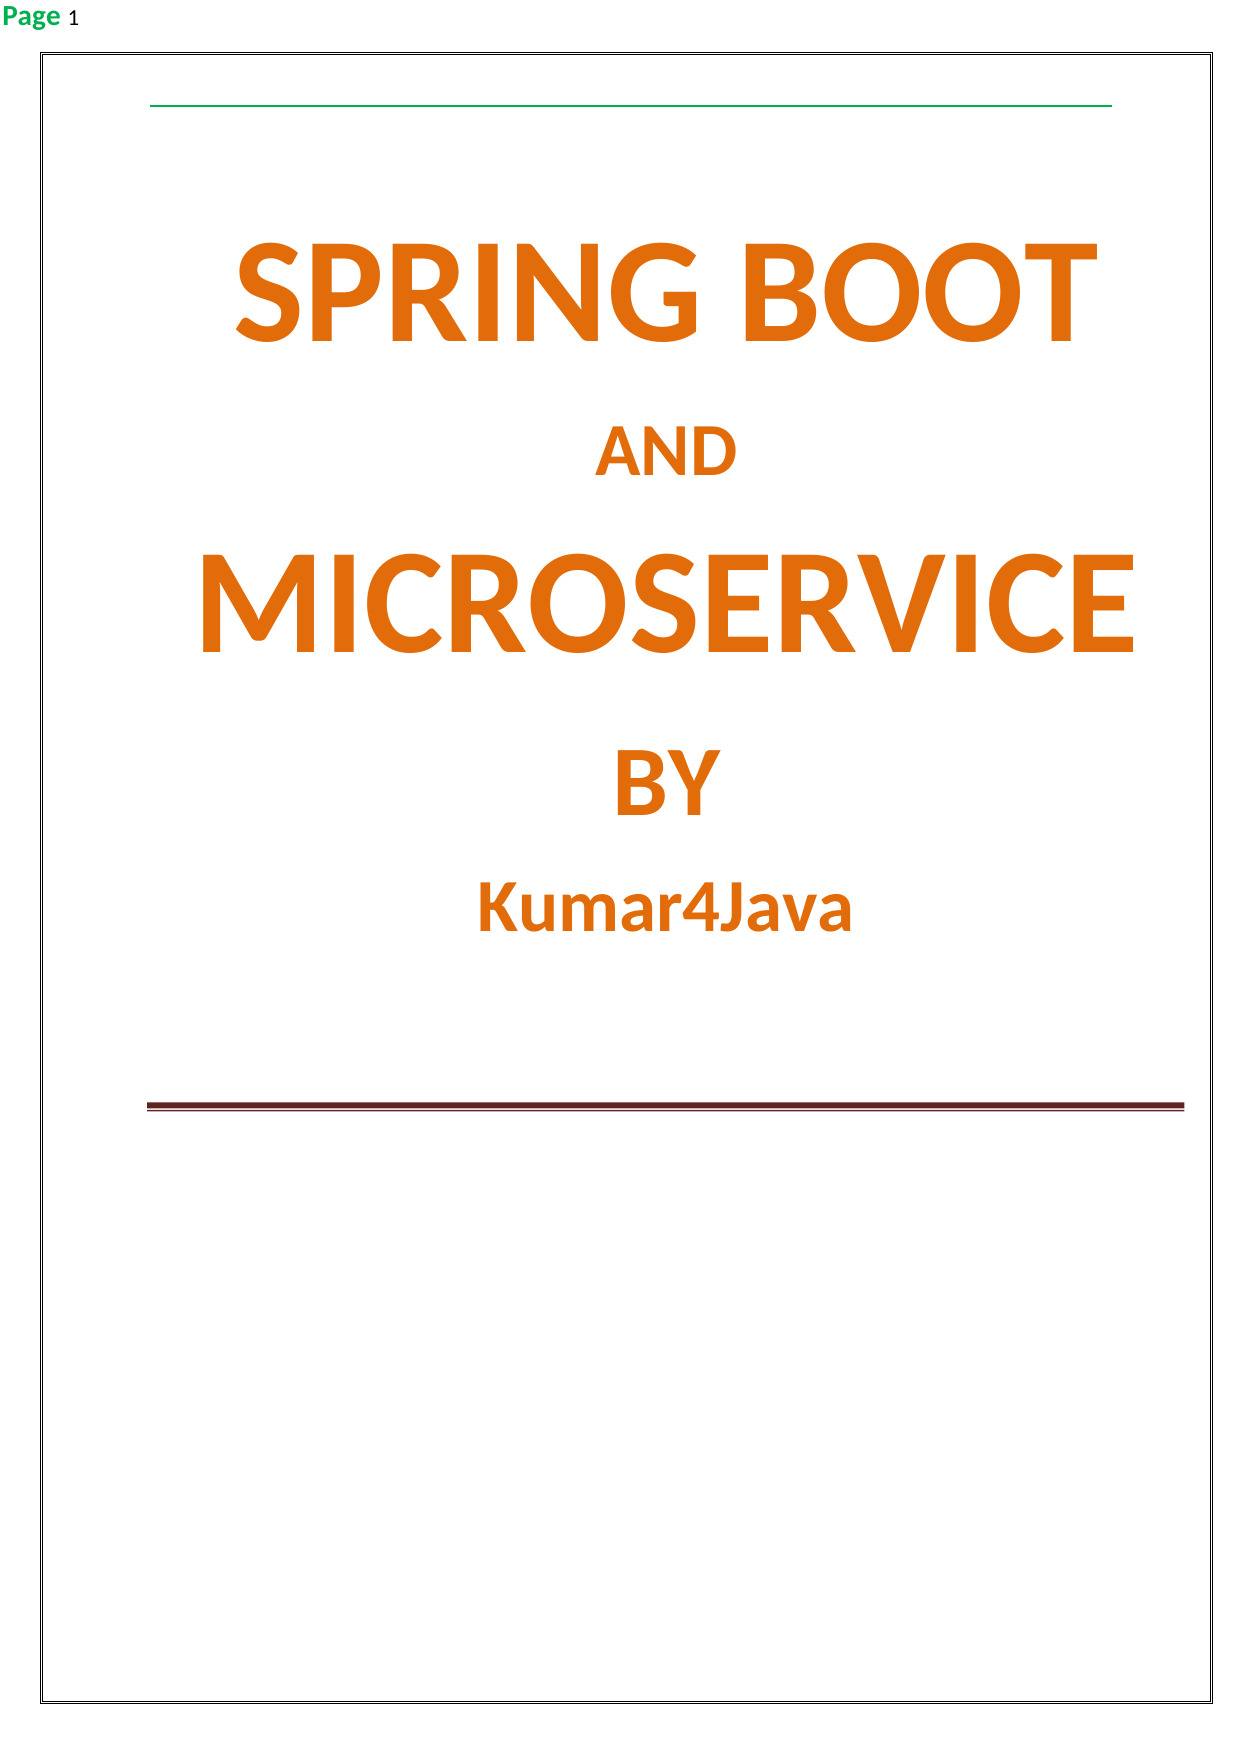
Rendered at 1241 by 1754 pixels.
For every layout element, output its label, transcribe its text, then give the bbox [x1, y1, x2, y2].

text BY [149, 718, 1183, 840]
title MICROSERVICE [149, 507, 1183, 690]
text Kumar4Java [149, 858, 1183, 950]
title SPRING BOOT [149, 211, 1183, 374]
text AND [149, 403, 1183, 494]
